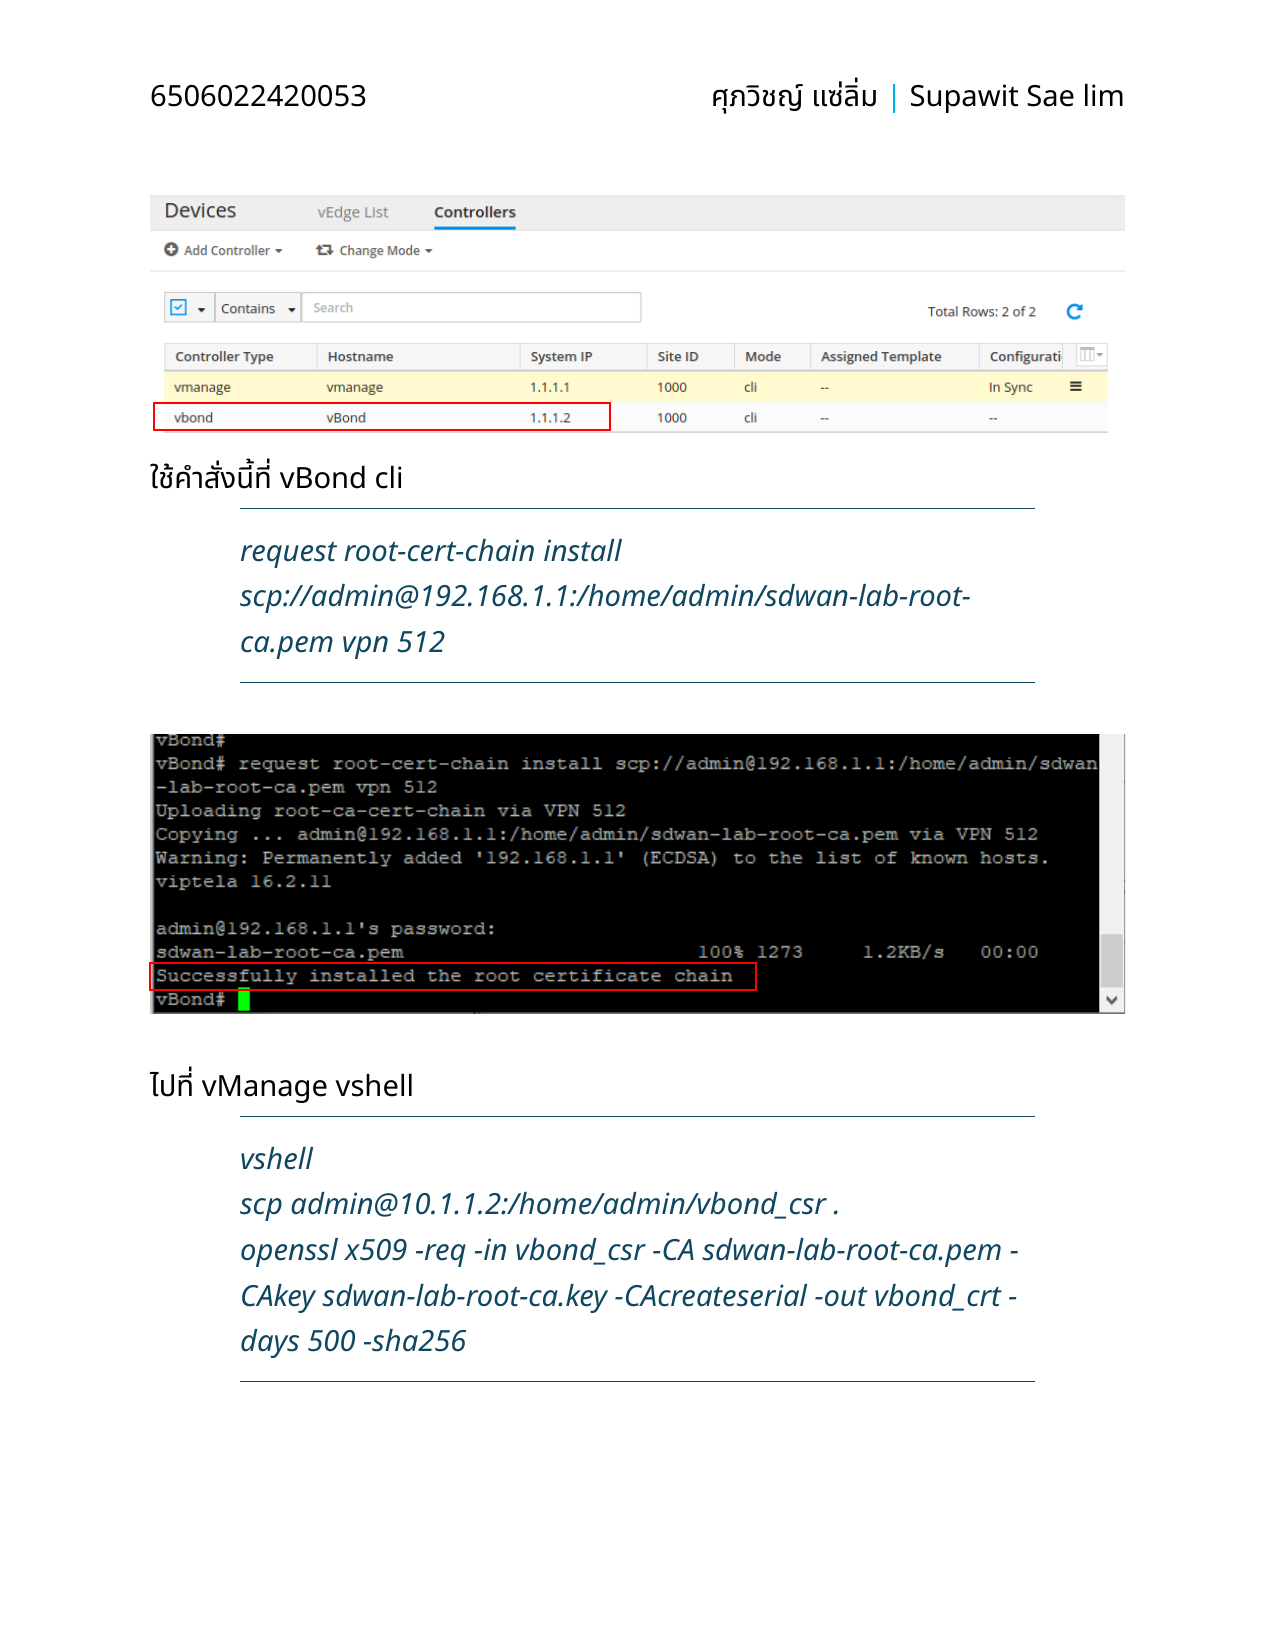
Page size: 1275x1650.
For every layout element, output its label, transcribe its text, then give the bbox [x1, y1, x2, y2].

text vshell [240, 1117, 1035, 1162]
picture [150, 734, 1125, 1014]
text request root-cert-chain install scp://admin@192.168.1.1:/home/admin/sdwan-lab-root-ca.pem vpn 512 [240, 509, 1035, 682]
text scp admin@10.1.1.2:/home/admin/vbond_csr . [240, 1162, 1035, 1207]
text openssl x509 -req -in vbond_csr -CA sdwan-lab-root-ca.pem -CAkey sdwan-lab-root-ca.key -CAcreateserial -out vbond_crt -days 500 -sha256 [240, 1207, 1035, 1381]
picture [151, 964, 755, 989]
text ใช้คำสั่งนี้ที่ vBond cli [150, 457, 1125, 501]
picture [150, 195, 1125, 452]
text ไปที่ vManage vshell [150, 1065, 1125, 1109]
